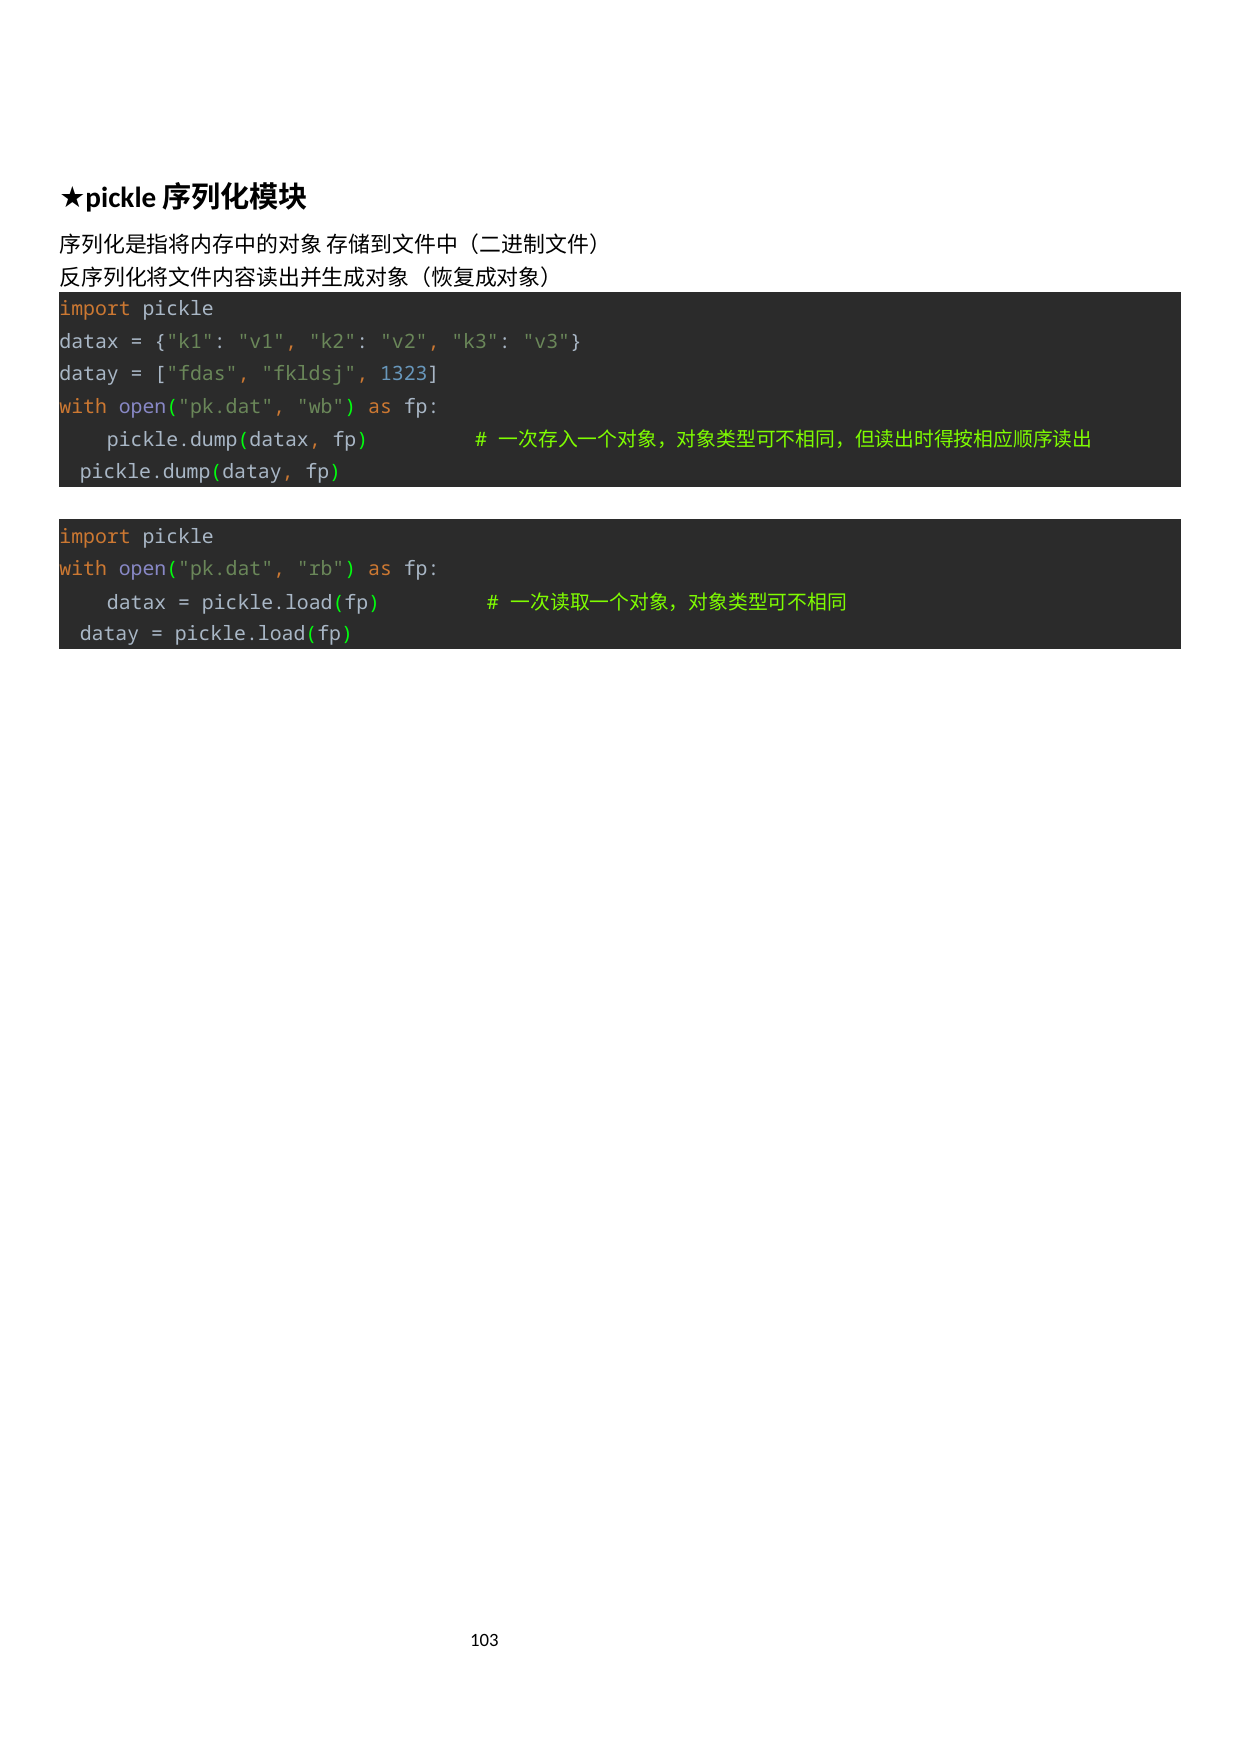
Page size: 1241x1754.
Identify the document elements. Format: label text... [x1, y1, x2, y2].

text 序列化是指将内存中的对象 存储到文件中（二进制文件） [59, 227, 1181, 259]
text ★pickle序列化模块 [59, 162, 1181, 227]
text import pickle datax = {"k1": "v1", "k2": "v2", "k3": "v3"} datay = ["fdas", "fkldsj", 1323] with open("pk.dat", "wb") as fp: pickle.dump(datax, fp) # 一次存入一个对象，对象类型可不相同，但读出时得按相应顺序读出 pickle.dump(datay, fp) [59, 292, 1181, 487]
text import pickle with open("pk.dat", "rb") as fp: datax = pickle.load(fp) # 一次读取一个对象，对象类型可不相同 datay = pickle.load(fp) [59, 519, 1181, 649]
text 反序列化将文件内容读出并生成对象（恢复成对象） [59, 259, 1181, 292]
